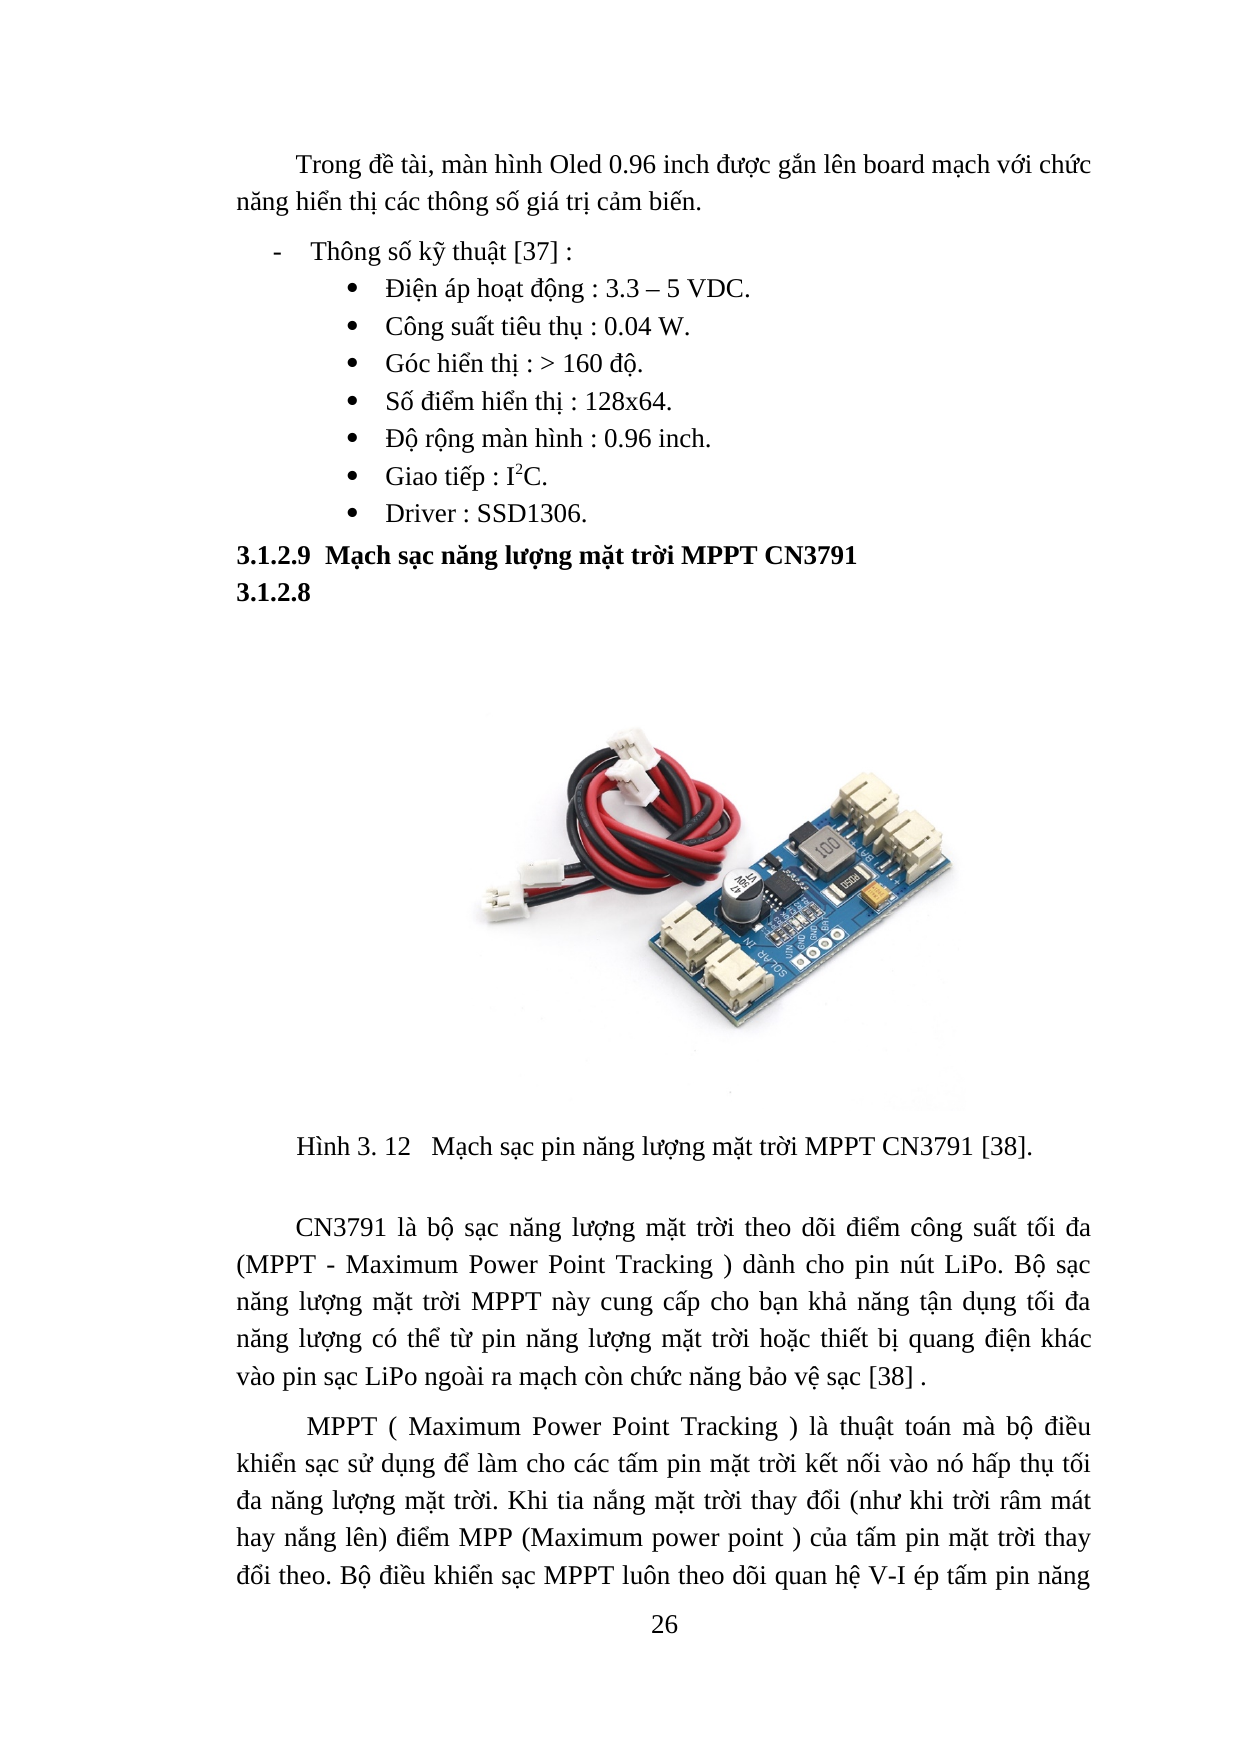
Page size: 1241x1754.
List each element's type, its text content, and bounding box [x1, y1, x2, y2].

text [236, 1410, 1092, 1590]
list Giao tiếp : I2C. [348, 459, 1092, 491]
list Góc hiển thị : > 160 độ. [348, 347, 1092, 378]
list Driver : SSD1306. [348, 497, 1092, 528]
text Mạch sạc năng lượng mặt trời MPPT CN3791 [236, 539, 1092, 570]
list Độ rộng màn hình : 0.96 inch. [348, 422, 1092, 453]
text Hình 3. 12 Mạch sạc pin năng lượng mặt trời MPPT CN3791 . [236, 1129, 1092, 1161]
text CN3791 là bộ sạc năng lượng mặt trời theo dõi điểm công suất tối đa (MPPT - Maximum Power Point Tracking ) dành cho pin nút LiPo. Bộ sạc năng lượng mặt trời MPPT này cung cấp cho bạn khả năng tận dụng tối đa năng lượng có thể từ pin năng lượng mặt trời hoặc thiết bị quang điện khác vào pin sạc LiPo ngoài ra mạch còn chức năng bảo vệ sạc . [236, 1211, 1092, 1391]
list Công suất tiêu thụ : 0.04 W. [348, 309, 1092, 341]
picture [465, 609, 967, 1111]
text Trong đề tài, màn hình Oled 0.96 inch được gắn lên board mạch với chức năng hiển thị các thông số giá trị cảm biến. [236, 148, 1092, 216]
list Điện áp hoạt động : 3.3 – 5 VDC. [348, 272, 1092, 303]
list Thông số kỹ thuật : [273, 235, 1092, 266]
list Số điểm hiển thị : 128x64. [348, 384, 1092, 416]
